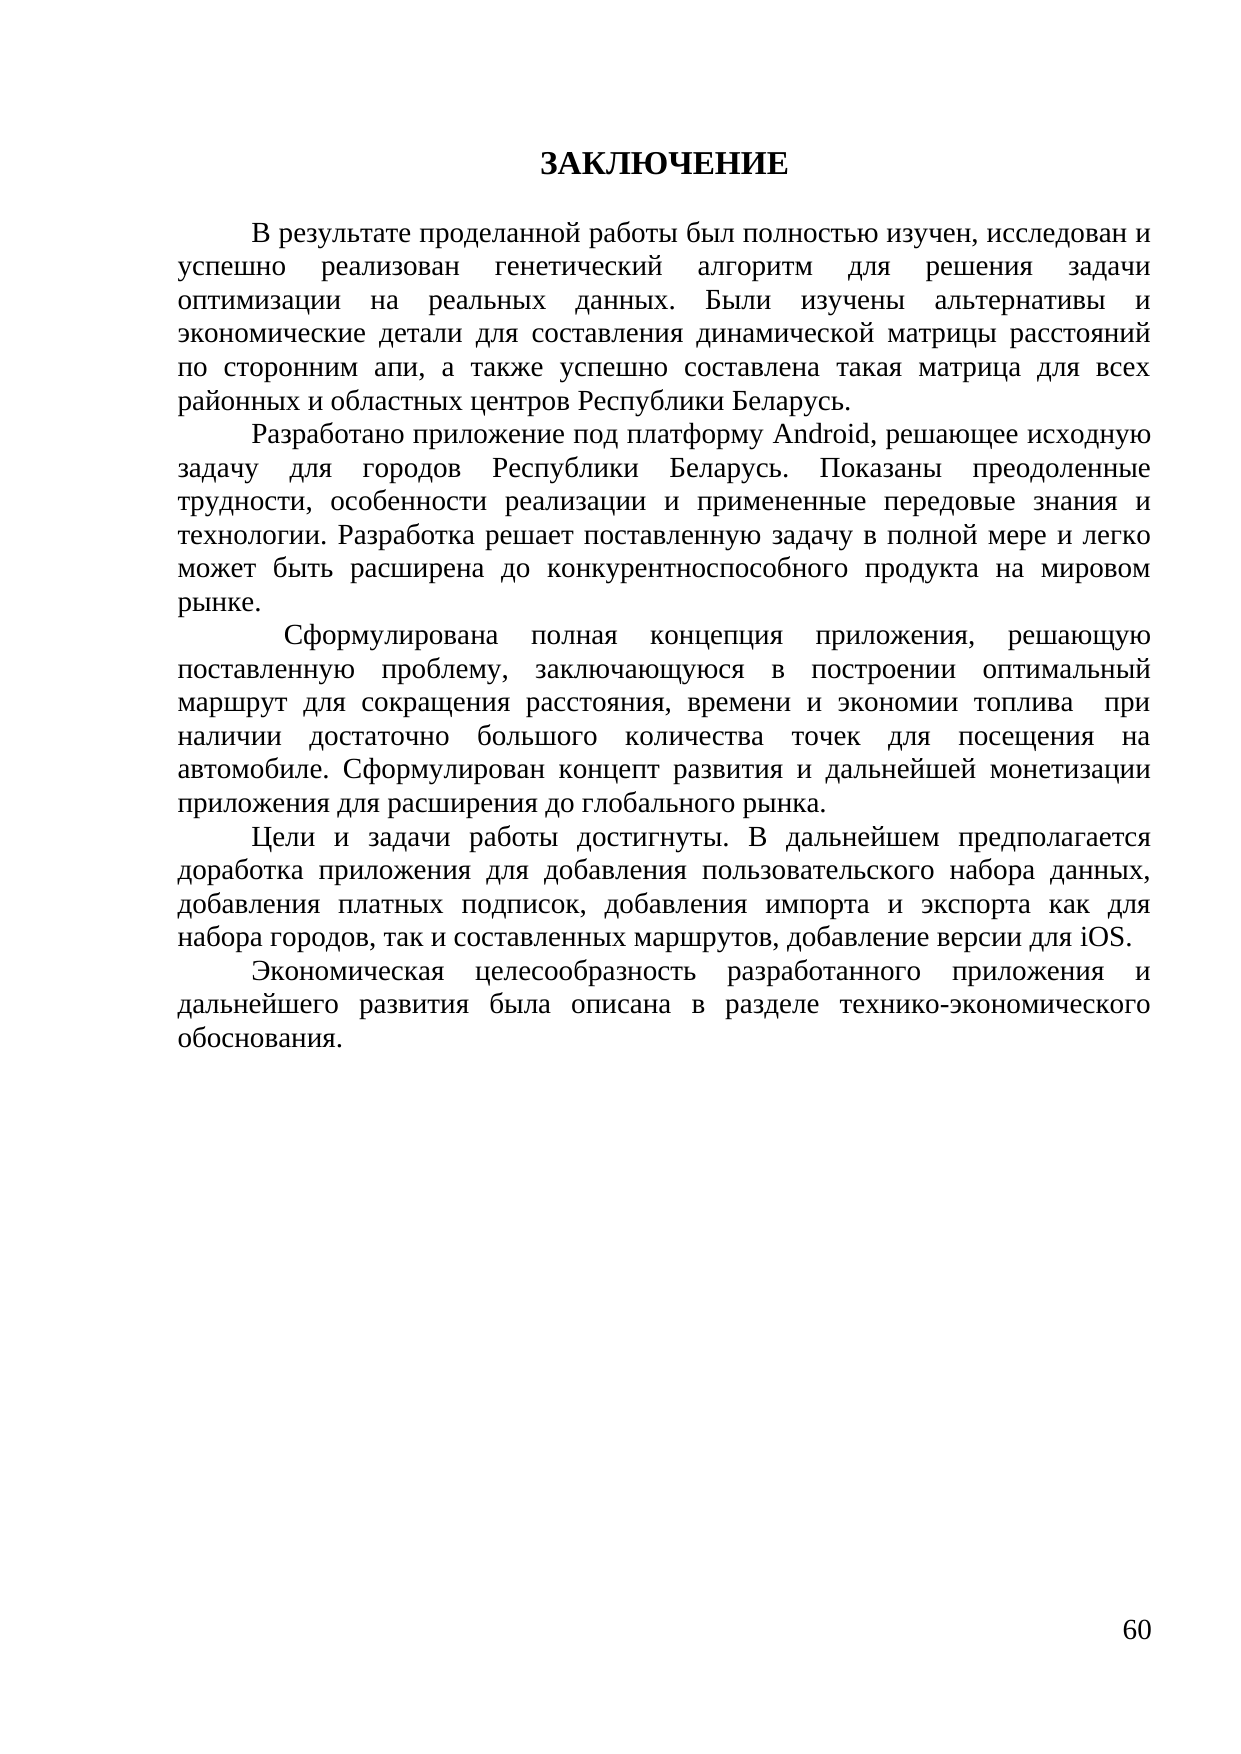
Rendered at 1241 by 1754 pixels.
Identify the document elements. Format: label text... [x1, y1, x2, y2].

text В результате проделанной работы был полностью изучен, исследован и успешно реализован генетический алгоритм для решения задачи оптимизации на реальных данных. Были изучены альтернативы и экономические детали для составления динамической матрицы расстояний по сторонним апи, а также успешно составлена такая матрица для всех районных и областных центров Республики Беларусь. [177, 215, 1152, 416]
text Цели и задачи работы достигнуты. В дальнейшем предполагается доработка приложения для добавления пользовательского набора данных, добавления платных подписок, добавления импорта и экспорта как для набора городов, так и составленных маршрутов, добавление версии для iOS. [177, 819, 1152, 953]
text Экономическая целесообразность разработанного приложения и дальнейшего развития была описана в разделе технико-экономического обоснования. [177, 953, 1152, 1053]
text Разработано приложение под платформу Android, решающее исходную задачу для городов Республики Беларусь. Показаны преодоленные трудности, особенности реализации и примененные передовые знания и технологии. Разработка решает поставленную задачу в полной мере и легко может быть расширена до конкурентноспособного продукта на мировом рынке. [177, 416, 1152, 617]
text ЗАКЛЮЧЕНИЕ [177, 143, 1152, 181]
text Сформулирована полная концепция приложения, решающую поставленную проблему, заключающуюся в построении оптимальный маршрут для сокращения расстояния, времени и экономии топлива при наличии достаточно большого количества точек для посещения на автомобиле. Сформулирован концепт развития и дальнейшей монетизации приложения для расширения до глобального рынка. [177, 617, 1152, 819]
